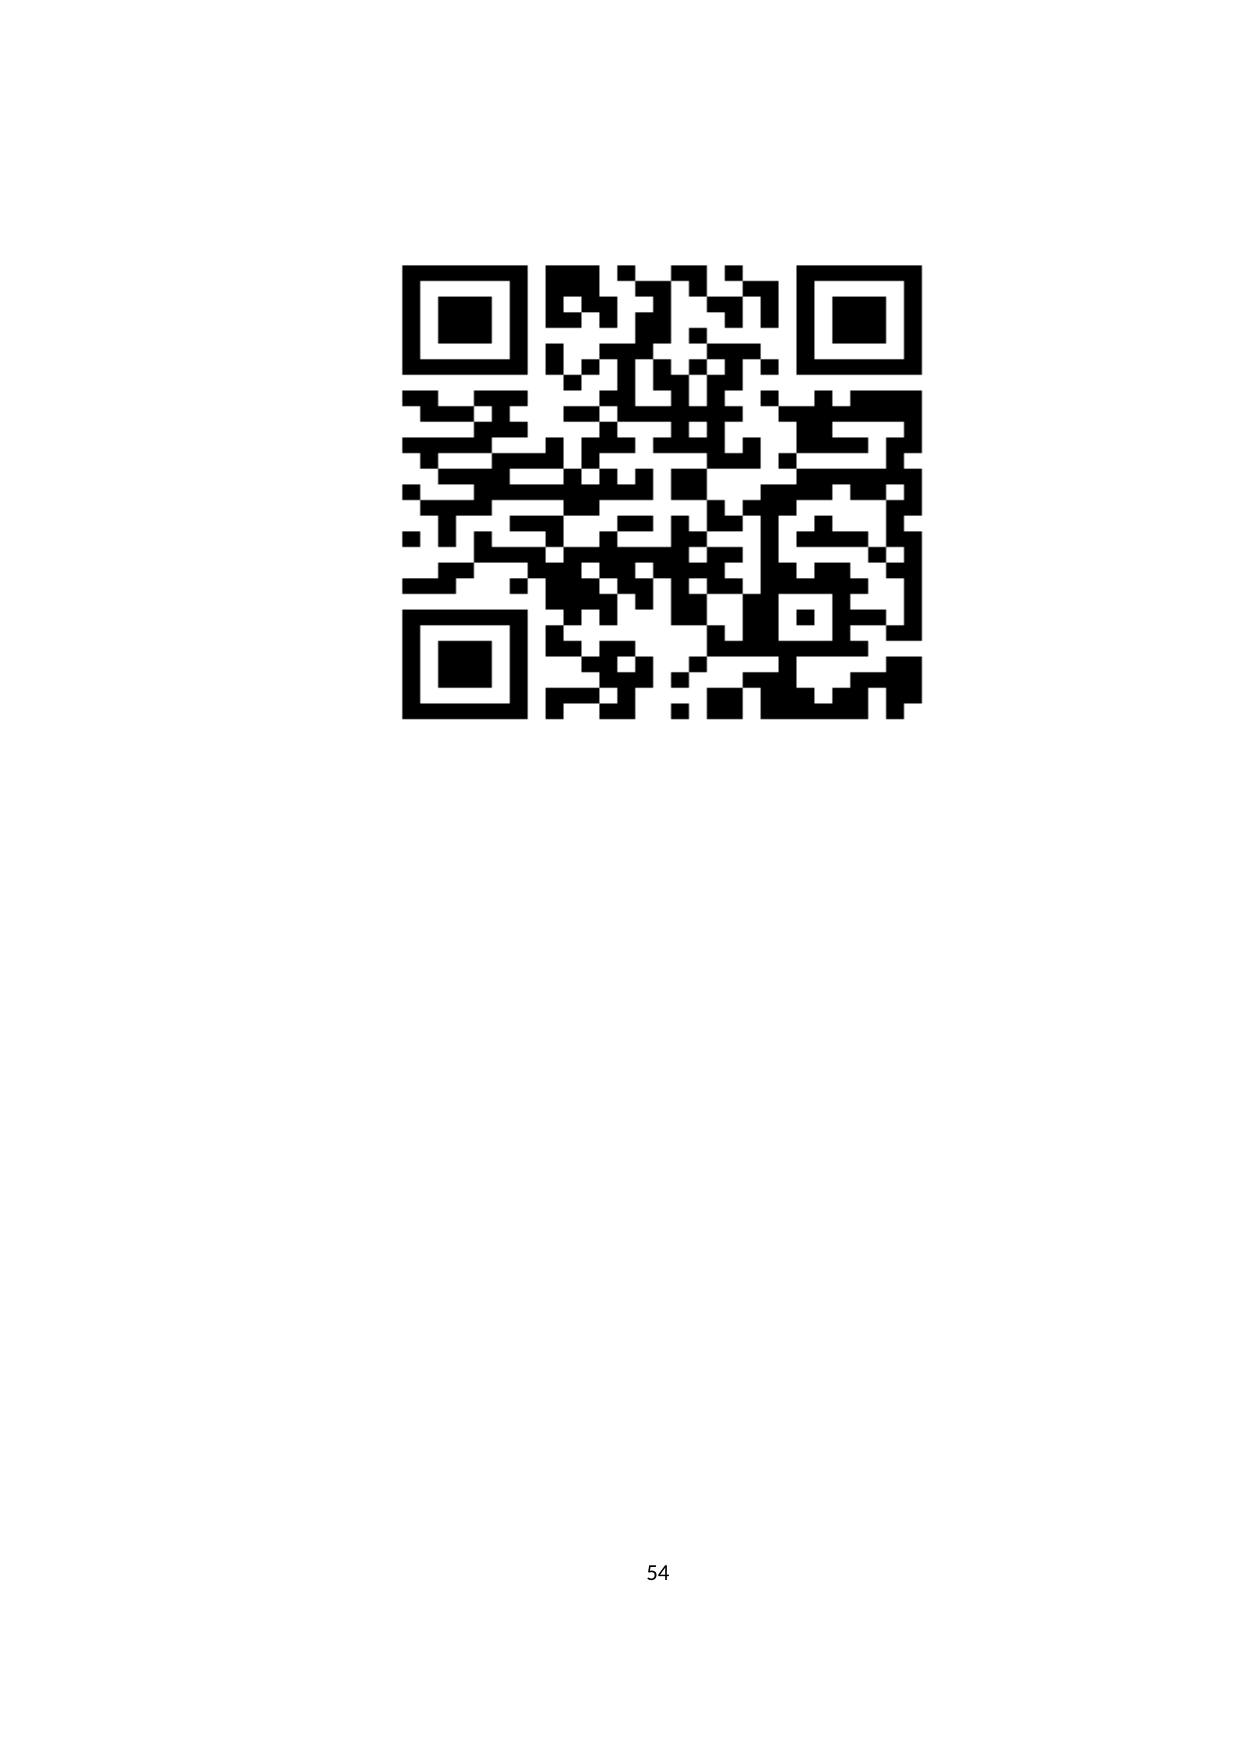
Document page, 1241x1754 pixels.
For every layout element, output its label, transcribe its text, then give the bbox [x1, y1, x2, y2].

picture [331, 203, 994, 782]
text 54 [646, 1558, 1154, 1586]
